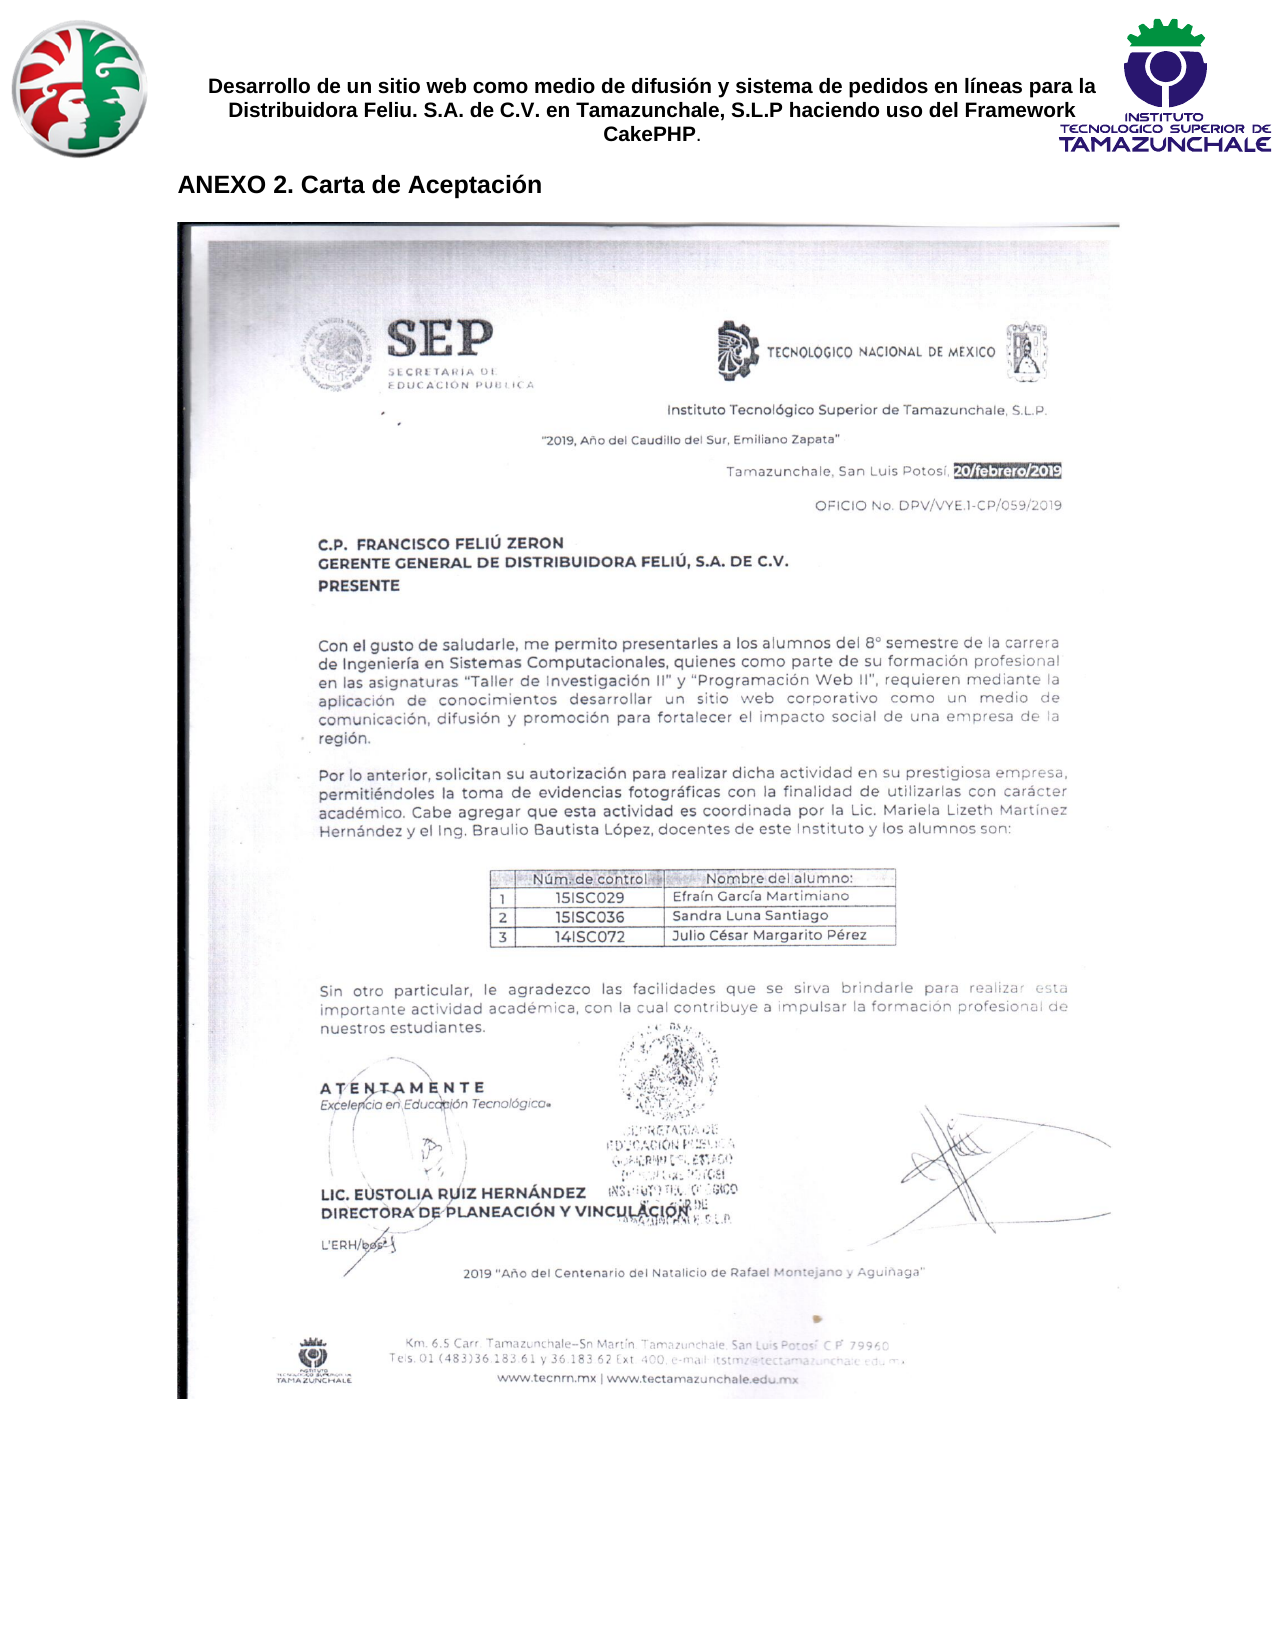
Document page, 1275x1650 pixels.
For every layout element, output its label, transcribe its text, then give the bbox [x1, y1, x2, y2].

picture [7, 16, 152, 163]
picture [177, 222, 1128, 1399]
subtitle ANEXO 2. Carta de Aceptación [177, 170, 1127, 198]
